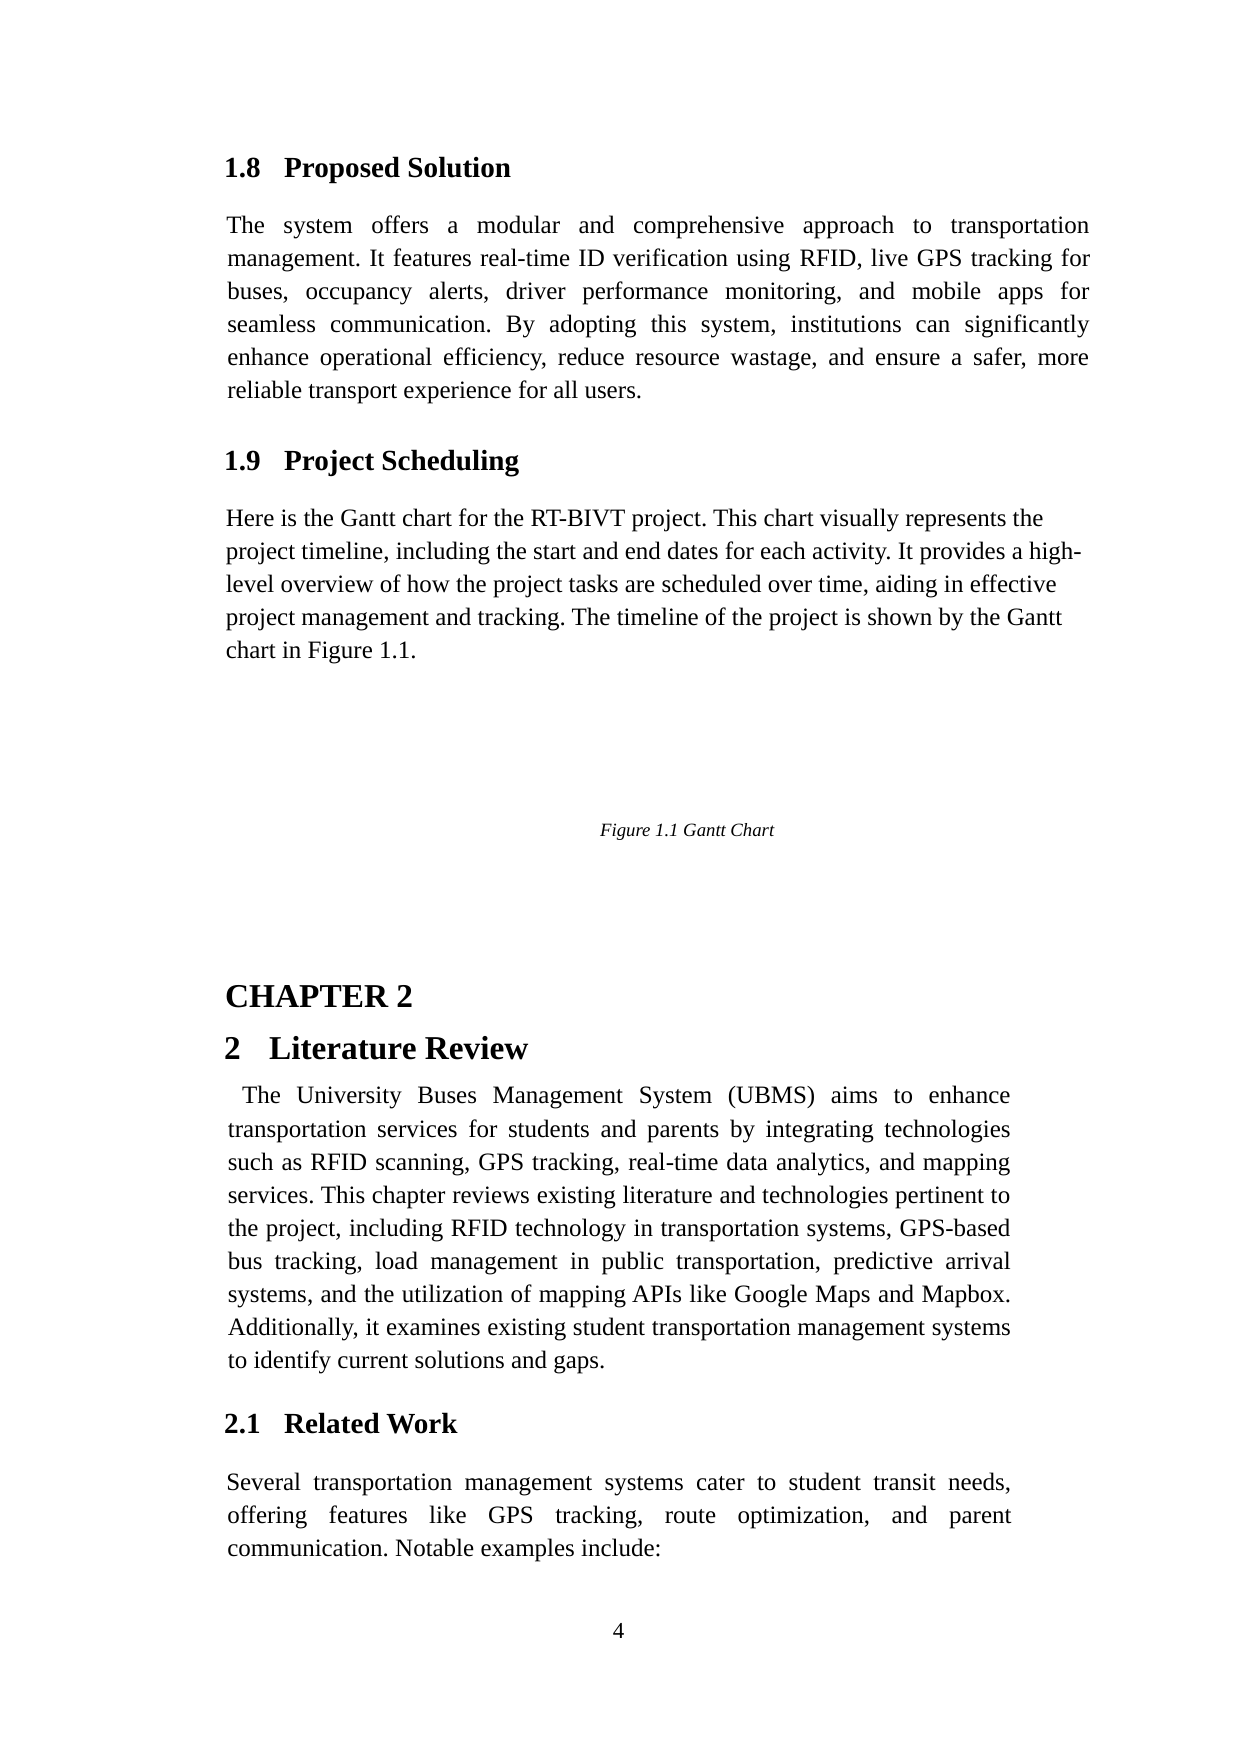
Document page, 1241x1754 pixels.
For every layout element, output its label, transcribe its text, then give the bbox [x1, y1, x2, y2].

text Figure 1.1 Gantt Chart [600, 819, 1050, 841]
text Here is the Gantt chart for the RT-BIVT project. This chart visually represents the project timeline, including the start and end dates for each activity. It provides a high-level overview of how the project tasks are scheduled over time, aiding in effective project management and tracking. The timeline of the project is shown by the Gantt chart in Figure 1.1. [226, 503, 1090, 664]
subtitle Project Scheduling [224, 443, 1090, 476]
list Related Work [224, 1406, 1090, 1439]
text CHAPTER 2 [225, 976, 1090, 1014]
list Literature Review [224, 1028, 1090, 1067]
text Several transportation management systems cater to student transit needs, offering features like GPS tracking, route optimization, and parent communication. Notable examples include: [226, 1467, 1012, 1562]
subtitle Proposed Solution [224, 150, 1090, 183]
text The system offers a modular and comprehensive approach to transportation management. It features real-time ID verification using RFID, live GPS tracking for buses, occupancy alerts, driver performance monitoring, and mobile apps for seamless communication. By adopting this system, institutions can significantly enhance operational efficiency, reduce resource wastage, and ensure a safer, more reliable transport experience for all users. [226, 210, 1090, 404]
text The University Buses Management System (UBMS) aims to enhance transportation services for students and parents by integrating technologies such as RFID scanning, GPS tracking, real-time data analytics, and mapping services. This chapter reviews existing literature and technologies pertinent to the project, including RFID technology in transportation systems, GPS-based bus tracking, load management in public transportation, predictive arrival systems, and the utilization of mapping APIs like Google Maps and Mapbox. Additionally, it examines existing student transportation management systems to identify current solutions and gaps. [227, 1081, 1011, 1373]
